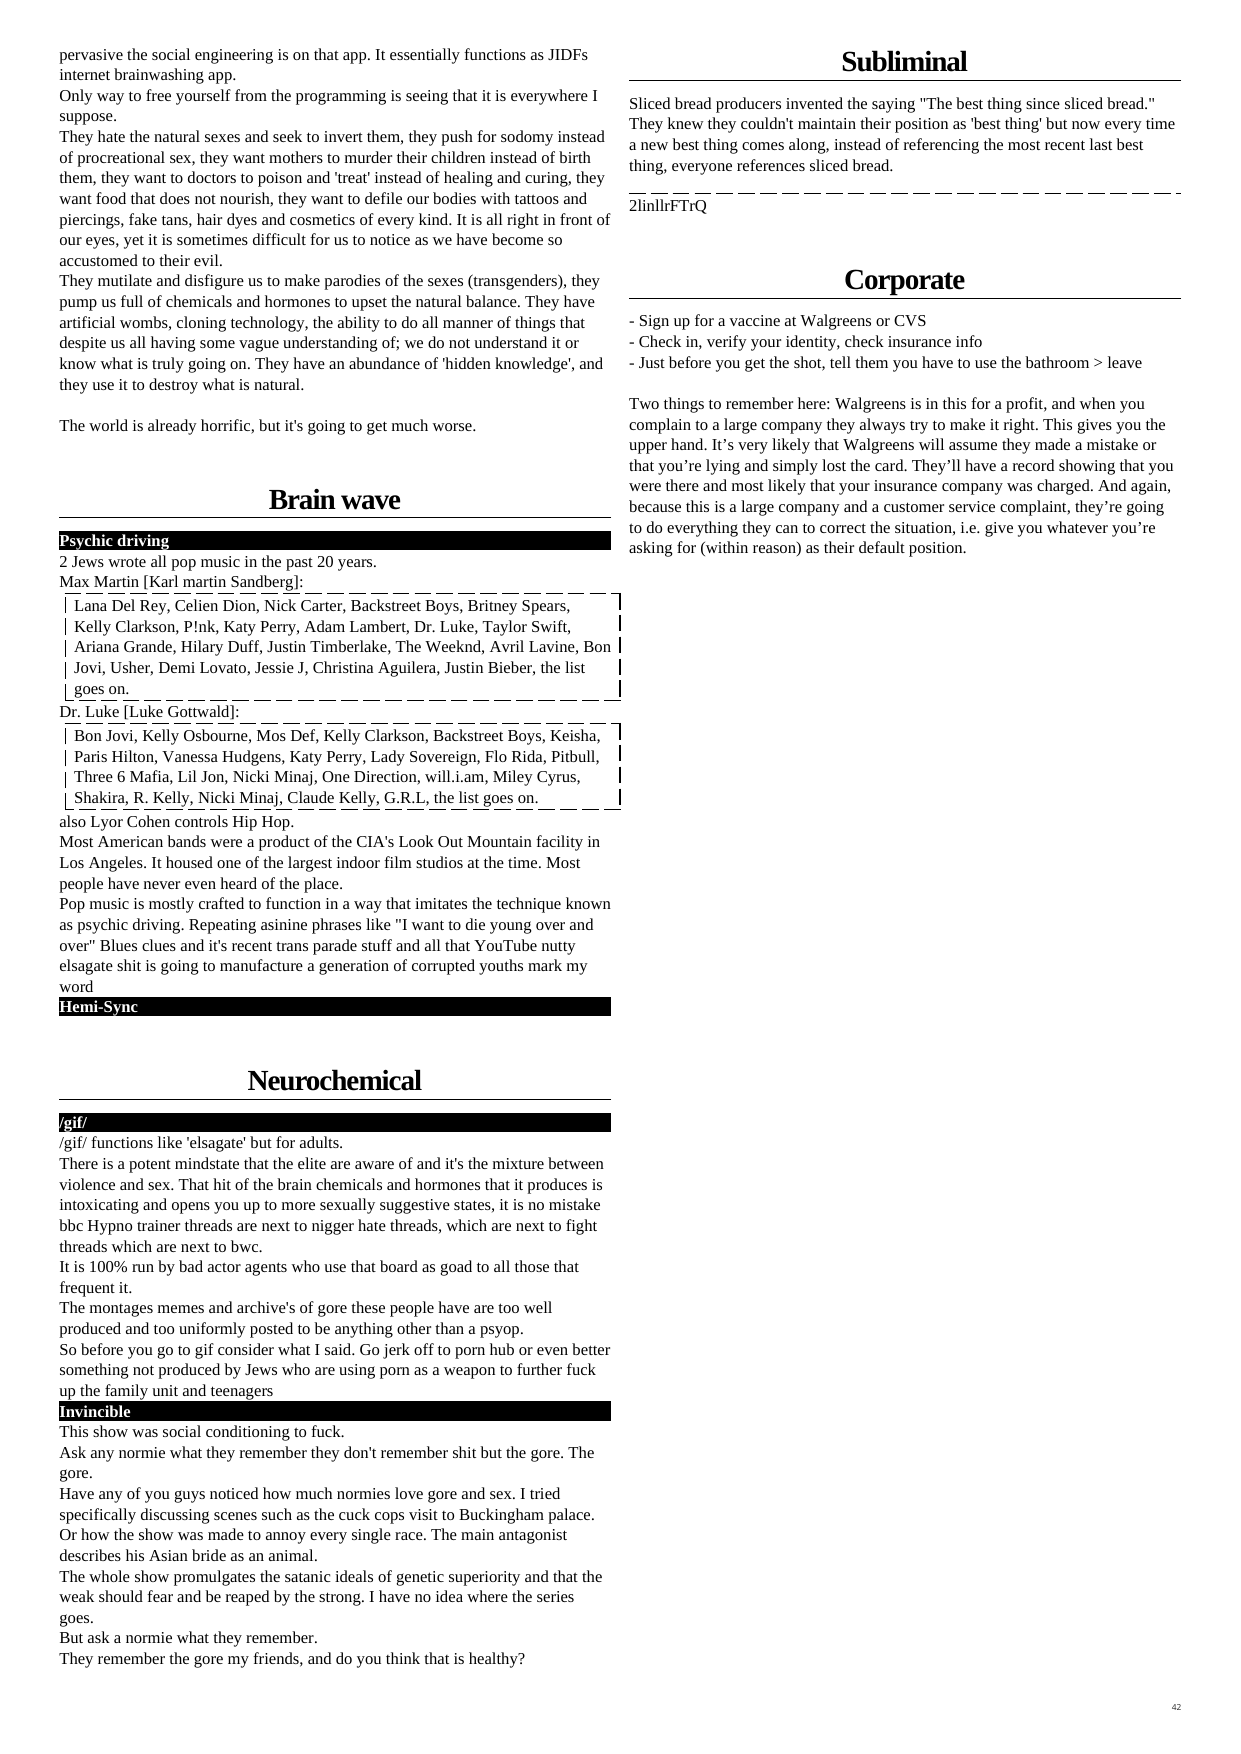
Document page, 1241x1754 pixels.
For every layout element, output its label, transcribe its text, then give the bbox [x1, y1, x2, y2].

text Most American bands were a product of the CIA's Look Out Mountain facility in Los Angeles. It housed one of the largest indoor film studios at the time. Most people have never even heard of the place. [59, 832, 611, 893]
text Bon Jovi, Kelly Osbourne, Mos Def, Kelly Clarkson, Backstreet Boys, Keisha, Paris Hilton, Vanessa Hudgens, Katy Perry, Lady Sovereign, Flo Rida, Pitbull, Three 6 Mafia, Lil Jon, Nicki Minaj, One Direction, will.i.am, Miley Cyrus, Shakira, R. Kelly, Nicki Minaj, Claude Kelly, G.R.L, the list goes on. [64, 723, 620, 810]
subtitle Invincible [59, 1401, 611, 1421]
subtitle Corporate [629, 262, 1181, 298]
subtitle Subliminal [629, 44, 1181, 80]
subtitle Brain wave [59, 482, 611, 517]
text So before you go to gif consider what I said. Go jerk off to porn hub or even better something not produced by Jews who are using porn as a weapon to further fuck up the family unit and teenagers [59, 1339, 611, 1400]
text But ask a normie what they remember. [59, 1628, 611, 1647]
text Only way to free yourself from the programming is seeing that it is everywhere I suppose. [59, 86, 611, 125]
text They remember the gore my friends, and do you think that is healthy? [59, 1649, 611, 1668]
text They hate the natural sexes and seek to invert them, they push for sodomy instead of procreational sex, they want mothers to murder their children instead of birth them, they want to doctors to poison and 'treat' instead of healing and curing, they want food that does not nourish, they want to defile our bodies with tattoos and piercings, fake tans, hair dyes and cosmetics of every kind. It is all right in front of our eyes, yet it is sometimes difficult for us to notice as we have become so accustomed to their evil. [59, 127, 611, 270]
text The whole show promulgates the satanic ideals of genetic superiority and that the weak should fear and be reaped by the strong. I have no idea where the series goes. [59, 1566, 611, 1627]
subtitle Hemi-Sync [59, 997, 611, 1016]
text Max Martin [Karl martin Sandberg]: [59, 572, 611, 591]
text - Sign up for a vaccine at Walgreens or CVS [629, 311, 1181, 330]
text - Just before you get the shot, tell them you have to use the bathroom > leave [629, 352, 1181, 372]
text It is 100% run by bad actor agents who use that board as goad to all those that frequent it. [59, 1257, 611, 1297]
text 2 Jews wrote all pop music in the past 20 years. [59, 552, 611, 571]
text also Lyor Cohen controls Hip Hop. [59, 812, 611, 831]
text Have any of you guys noticed how much normies love gore and sex. I tried specifically discussing scenes such as the cuck cops visit to Buckingham palace. Or how the show was made to annoy every single race. The main antagonist describes his Asian bride as an animal. [59, 1484, 611, 1565]
subtitle /gif/ [59, 1113, 611, 1132]
text Sliced bread producers invented the saying "The best thing since sliced bread." They knew they couldn't maintain their position as 'best thing' but now every time a new best thing comes along, instead of referencing the most recent last best thing, everyone references sliced bread. [629, 93, 1181, 174]
text Dr. Luke [Luke Gottwald]: [59, 702, 611, 721]
text This show was social conditioning to fuck. [59, 1422, 611, 1441]
text 2linllrFTrQ [629, 193, 1181, 215]
text Pop music is mostly crafted to function in a way that imitates the technique known as psychic driving. Repeating asinine phrases like "I want to die young over and over" Blues clues and it's recent trans parade stuff and all that YouTube nutty elsagate shit is going to manufacture a generation of corrupted youths mark my word [59, 894, 611, 996]
text The world is already horrific, but it's going to get much worse. [59, 416, 611, 435]
text They mutilate and disfigure us to make parodies of the sexes (transgenders), they pump us full of chemicals and hormones to upset the natural balance. They have artificial wombs, cloning technology, the ability to do all manner of things that despite us all having some vague understanding of; we do not understand it or know what is truly going on. They have an abundance of 'hidden knowledge', and they use it to destroy what is natural. [59, 271, 611, 393]
text Lana Del Rey, Celien Dion, Nick Carter, Backstreet Boys, Britney Spears, Kelly Clarkson, P!nk, Katy Perry, Adam Lambert, Dr. Luke, Taylor Swift, Ariana Grande, Hilary Duff, Justin Timberlake, The Weeknd, Avril Lavine, Bon Jovi, Usher, Demi Lovato, Jessie J, Christina Aguilera, Justin Bieber, the list goes on. [64, 593, 620, 701]
text Ask any normie what they remember they don't remember shit but the gore. The gore. [59, 1443, 611, 1482]
text Two things to remember here: Walgreens is in this for a profit, and when you complain to a large company they always try to make it right. This gives you the upper hand. It’s very likely that Walgreens will assume they made a mistake or that you’re lying and simply lost the card. They’ll have a record showing that you were there and most likely that your insurance company was charged. And again, because this is a large company and a customer service complaint, they’re going to do everything they can to correct the situation, i.e. give you whatever you’re asking for (within reason) as their default position. [629, 394, 1181, 557]
subtitle Neurochemical [59, 1063, 611, 1099]
text /gif/ functions like 'elsagate' but for adults. [59, 1133, 611, 1152]
text The montages memes and archive's of gore these people have are too well produced and too uniformly posted to be anything other than a psyop. [59, 1298, 611, 1338]
text - Check in, verify your identity, check insurance info [629, 332, 1181, 351]
text There is a potent mindstate that the elite are aware of and it's the mixture between violence and sex. That hit of the brain chemicals and hormones that it produces is intoxicating and opens you up to more sexually suggestive states, it is no mistake bbc Hypno trainer threads are next to nigger hate threads, which are next to fight threads which are next to bwc. [59, 1154, 611, 1256]
subtitle Psychic driving [59, 531, 611, 550]
